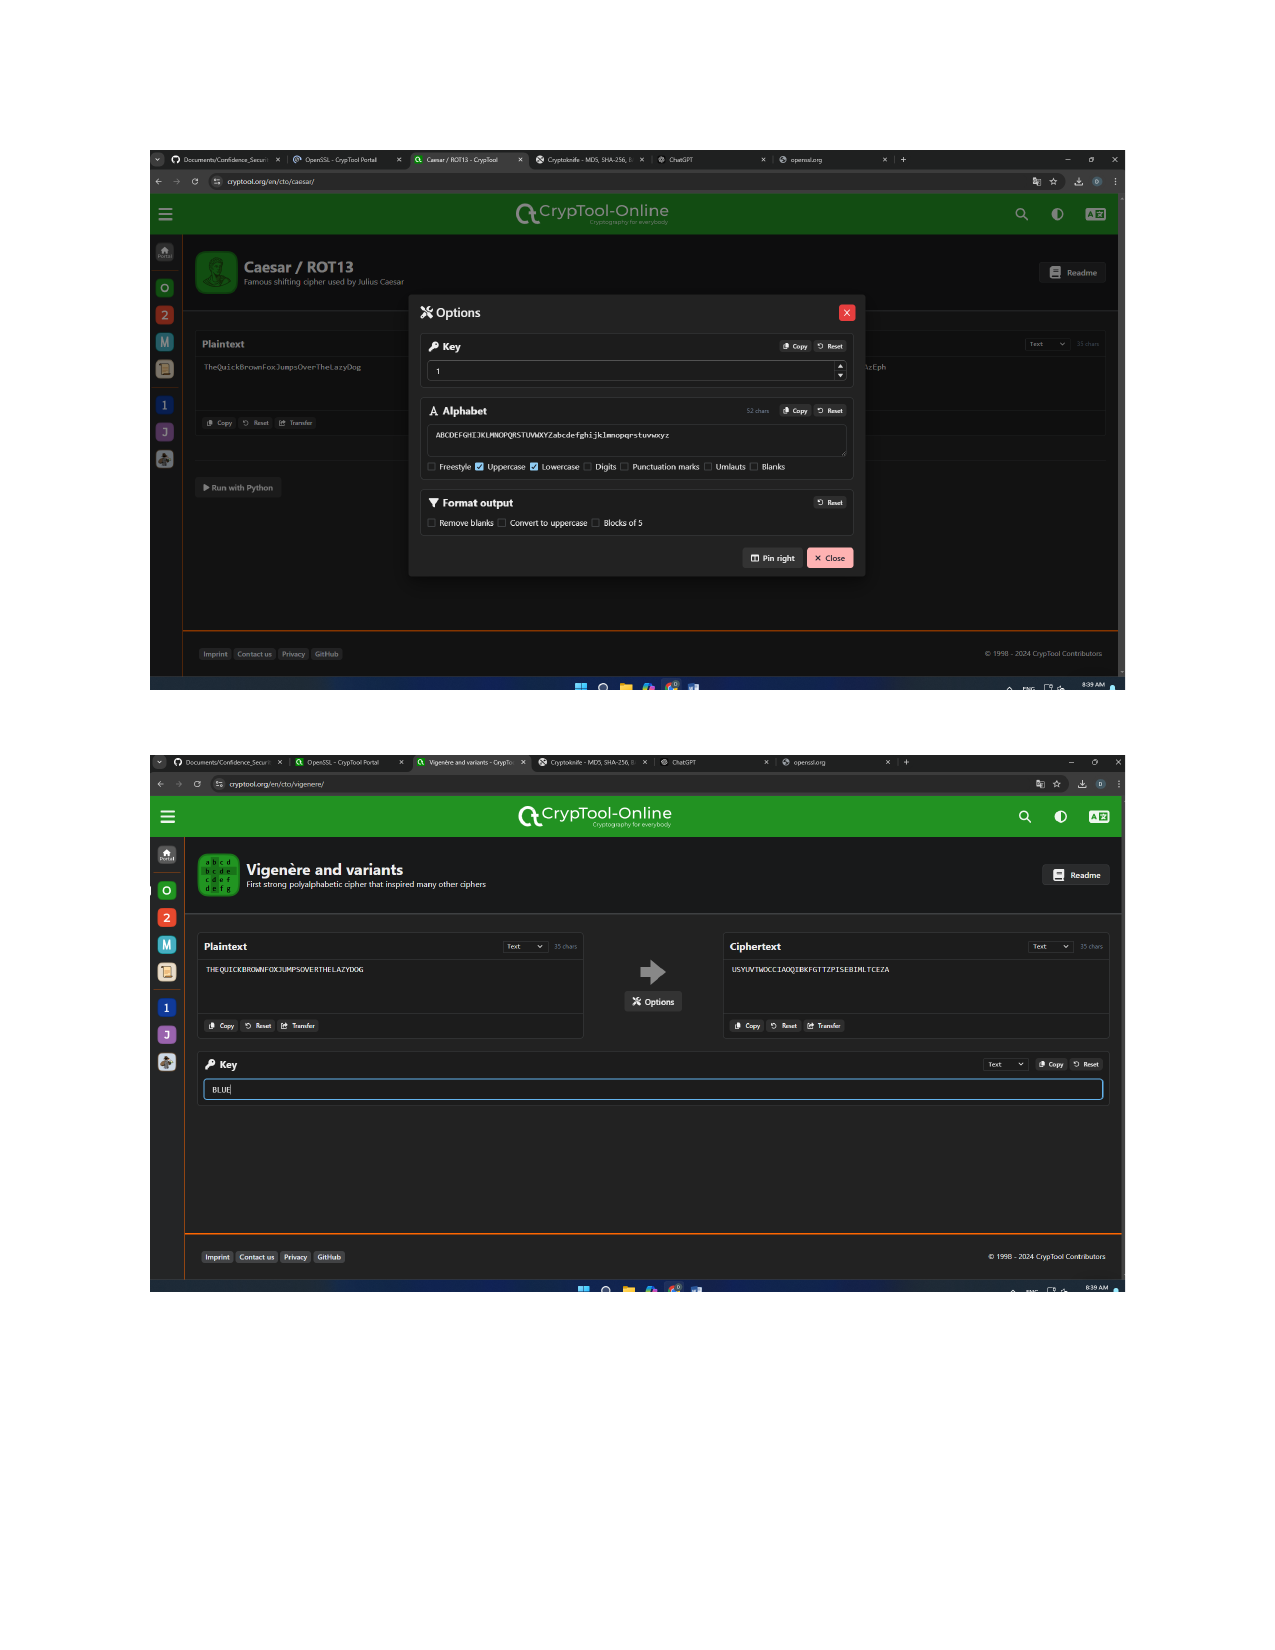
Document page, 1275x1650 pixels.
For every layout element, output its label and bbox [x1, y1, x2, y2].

picture [150, 150, 1125, 690]
picture [150, 755, 1125, 1292]
